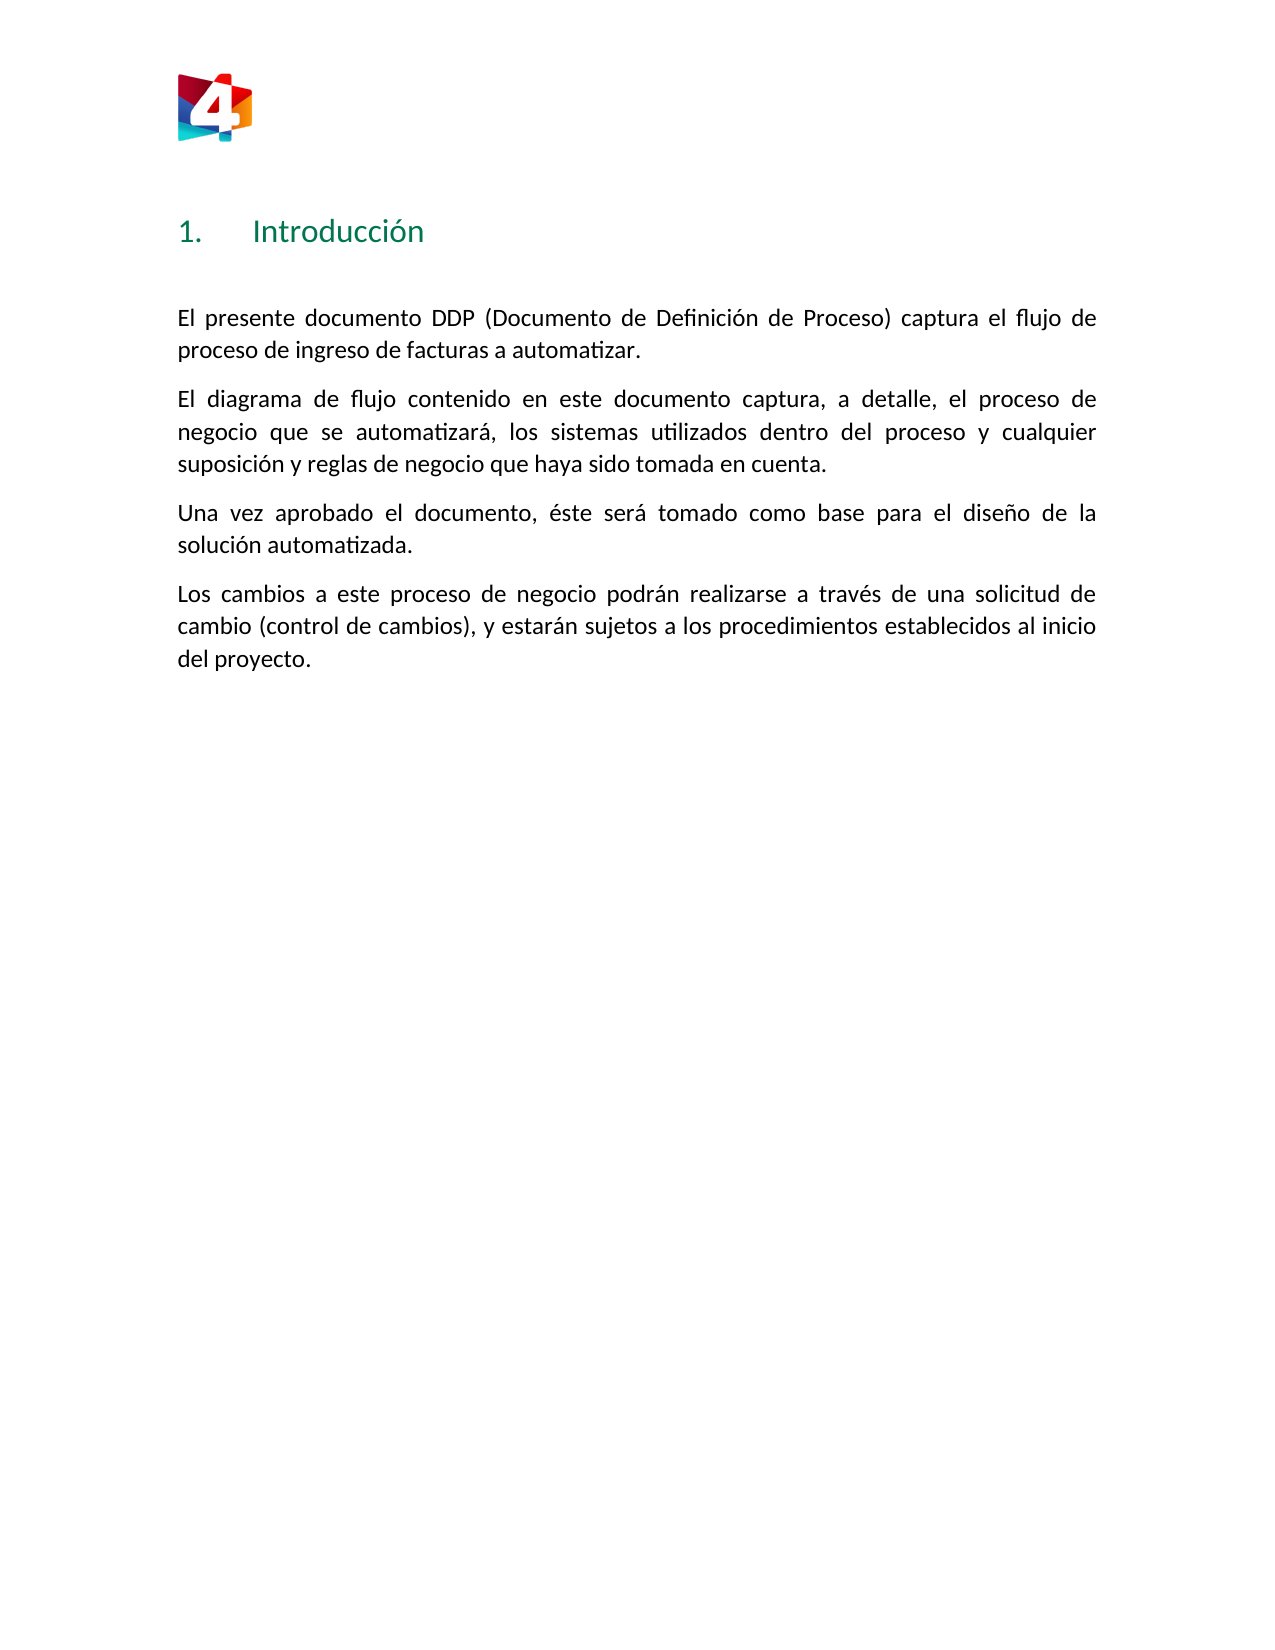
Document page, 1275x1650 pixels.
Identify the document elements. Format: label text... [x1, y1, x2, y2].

picture [177, 73, 253, 142]
text El diagrama de flujo contenido en este documento captura, a detalle, el proceso de negocio que se automatizará, los sistemas utilizados dentro del proceso y cualquier suposición y reglas de negocio que haya sido tomada en cuenta. [177, 383, 1098, 478]
text Los cambios a este proceso de negocio podrán realizarse a través de una solicitud de cambio (control de cambios), y estarán sujetos a los procedimientos establecidos al inicio del proyecto. [177, 578, 1098, 673]
text Una vez aprobado el documento, éste será tomado como base para el diseño de la solución automatizada. [177, 497, 1098, 560]
text El presente documento DDP (Documento de Definición de Proceso) captura el flujo de proceso de ingreso de facturas a automatizar. [177, 302, 1098, 365]
subtitle Introducción [177, 210, 1098, 251]
